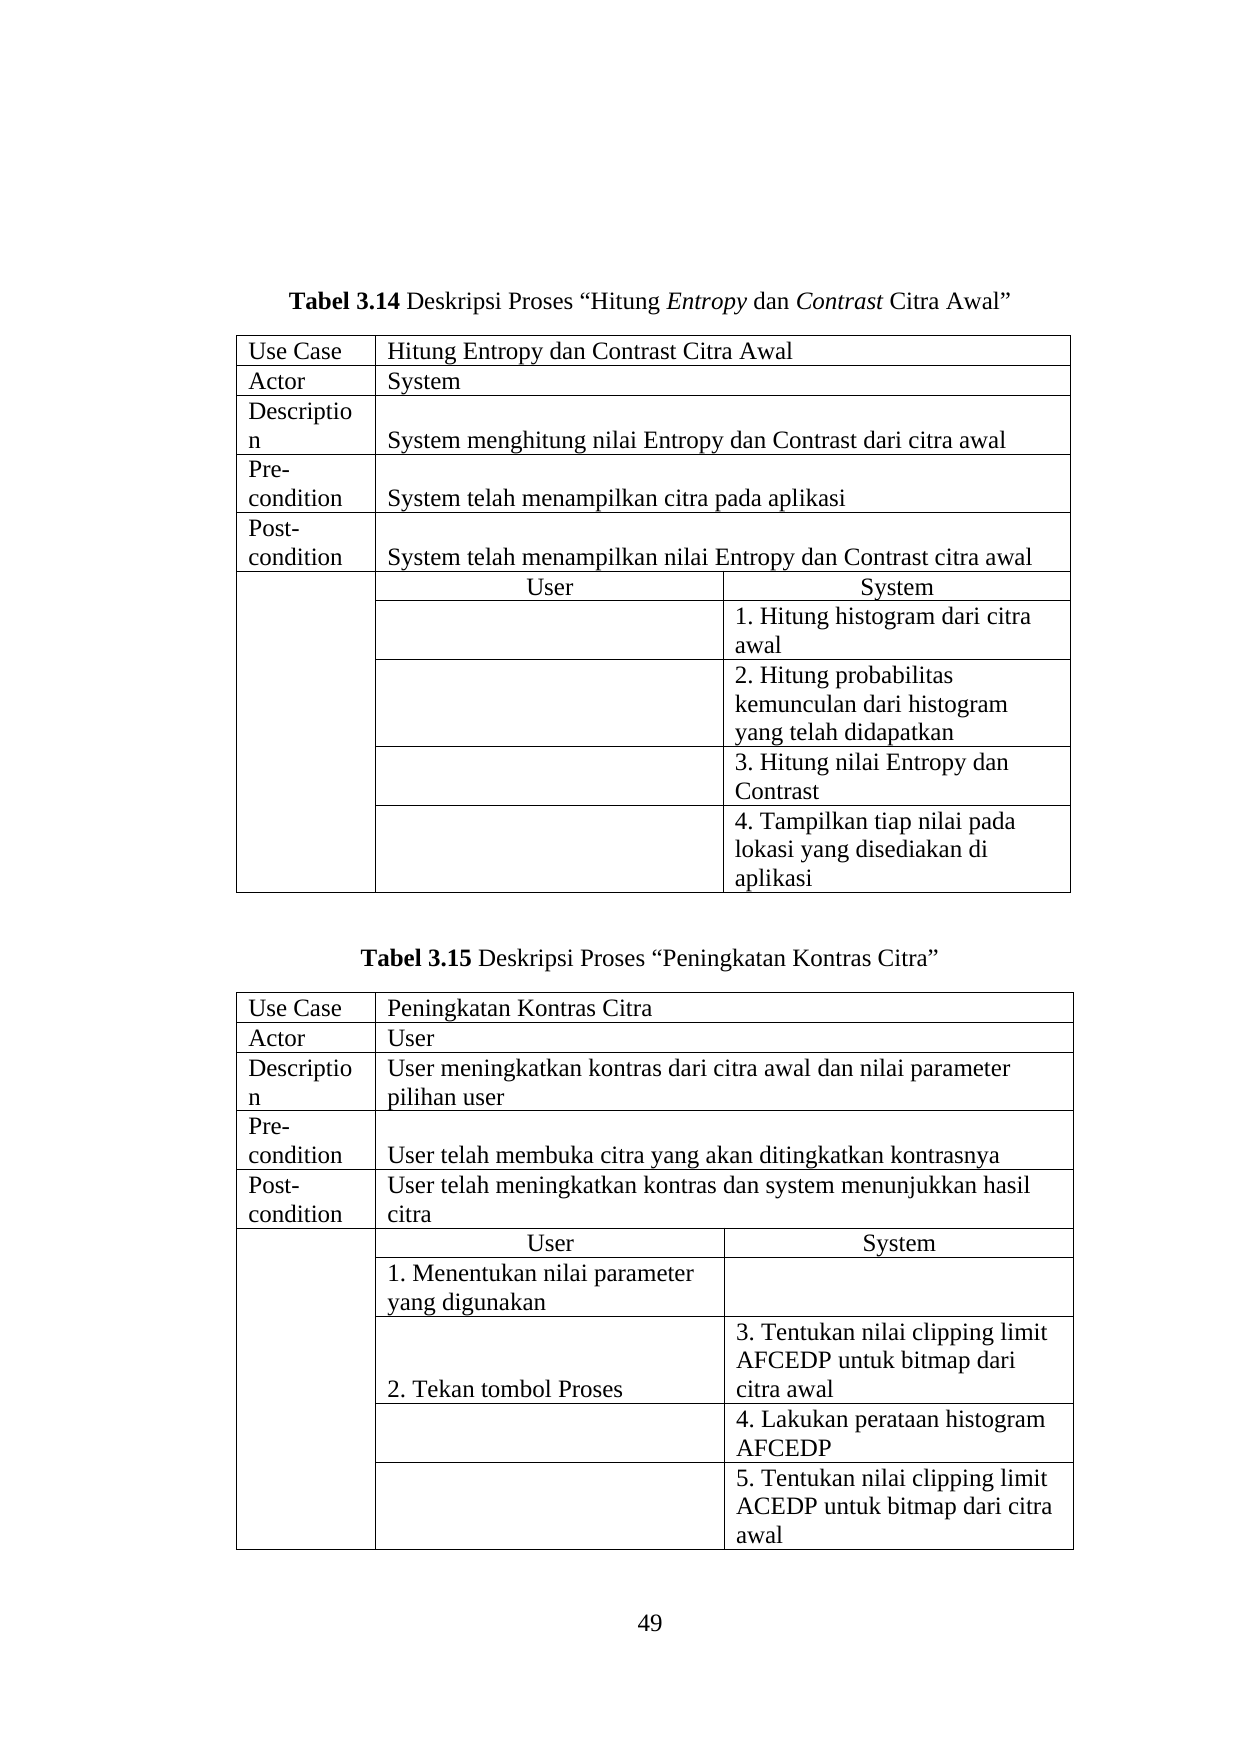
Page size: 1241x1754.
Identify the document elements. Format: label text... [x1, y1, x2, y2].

table_header Use Case [237, 336, 375, 365]
table_cell 2. Hitung probabilitas kemunculan dari histogram yang telah didapatkan [724, 660, 1070, 746]
table_cell User [376, 1023, 1073, 1052]
table_cell User [376, 1229, 724, 1257]
table_cell 2. Tekan tombol Proses [376, 1317, 724, 1403]
table_cell [376, 660, 723, 746]
table_cell Pre-condition [237, 455, 375, 512]
table_cell Post-condition [237, 513, 375, 571]
text Tabel 3.14 Deskripsi Proses “Hitung Entropy dan Contrast Citra Awal” [236, 286, 1063, 314]
table_cell System telah menampilkan citra pada aplikasi [376, 455, 1070, 512]
table_cell 3. Tentukan nilai clipping limit AFCEDP untuk bitmap dari citra awal [725, 1317, 1073, 1403]
table_cell User telah membuka citra yang akan ditingkatkan kontrasnya [376, 1111, 1073, 1169]
table_cell Actor [237, 1023, 375, 1052]
table_cell [376, 1404, 724, 1462]
table_cell Post-condition [237, 1170, 375, 1227]
table_header Hitung Entropy dan Contrast Citra Awal [376, 336, 1070, 365]
table_cell 1. Menentukan nilai parameter yang digunakan [376, 1258, 724, 1316]
table_cell System [724, 572, 1070, 600]
table_cell [237, 1229, 375, 1549]
table_cell System menghitung nilai Entropy dan Contrast dari citra awal [376, 396, 1070, 453]
table_cell [237, 572, 375, 892]
table_cell 5. Tentukan nilai clipping limit ACEDP untuk bitmap dari citra awal [725, 1463, 1073, 1549]
table_cell [376, 1463, 724, 1549]
table_cell [376, 601, 723, 659]
table_header Use Case [237, 993, 375, 1022]
table_cell Pre-condition [237, 1111, 375, 1169]
table_cell User telah meningkatkan kontras dan system menunjukkan hasil citra [376, 1170, 1073, 1227]
table_cell Description [237, 396, 375, 453]
table_cell System [725, 1229, 1073, 1257]
table_cell [376, 806, 723, 892]
table_cell Description [237, 1053, 375, 1110]
table_cell 4. Lakukan perataan histogram AFCEDP [725, 1404, 1073, 1462]
table_cell System telah menampilkan nilai Entropy dan Contrast citra awal [376, 513, 1070, 571]
table_cell 1. Hitung histogram dari citra awal [724, 601, 1070, 659]
text Tabel 3.15 Deskripsi Proses “Peningkatan Kontras Citra” [236, 943, 1063, 971]
table_cell User [376, 572, 723, 600]
table_cell User meningkatkan kontras dari citra awal dan nilai parameter pilihan user [376, 1053, 1073, 1110]
table_cell 4. Tampilkan tiap nilai pada lokasi yang disediakan di aplikasi [724, 806, 1070, 892]
table_cell System [376, 366, 1070, 395]
table_header Peningkatan Kontras Citra [376, 993, 1073, 1022]
table_cell Actor [237, 366, 375, 395]
table_cell [376, 747, 723, 805]
table_cell [725, 1258, 1073, 1316]
table_cell 3. Hitung nilai Entropy dan Contrast [724, 747, 1070, 805]
